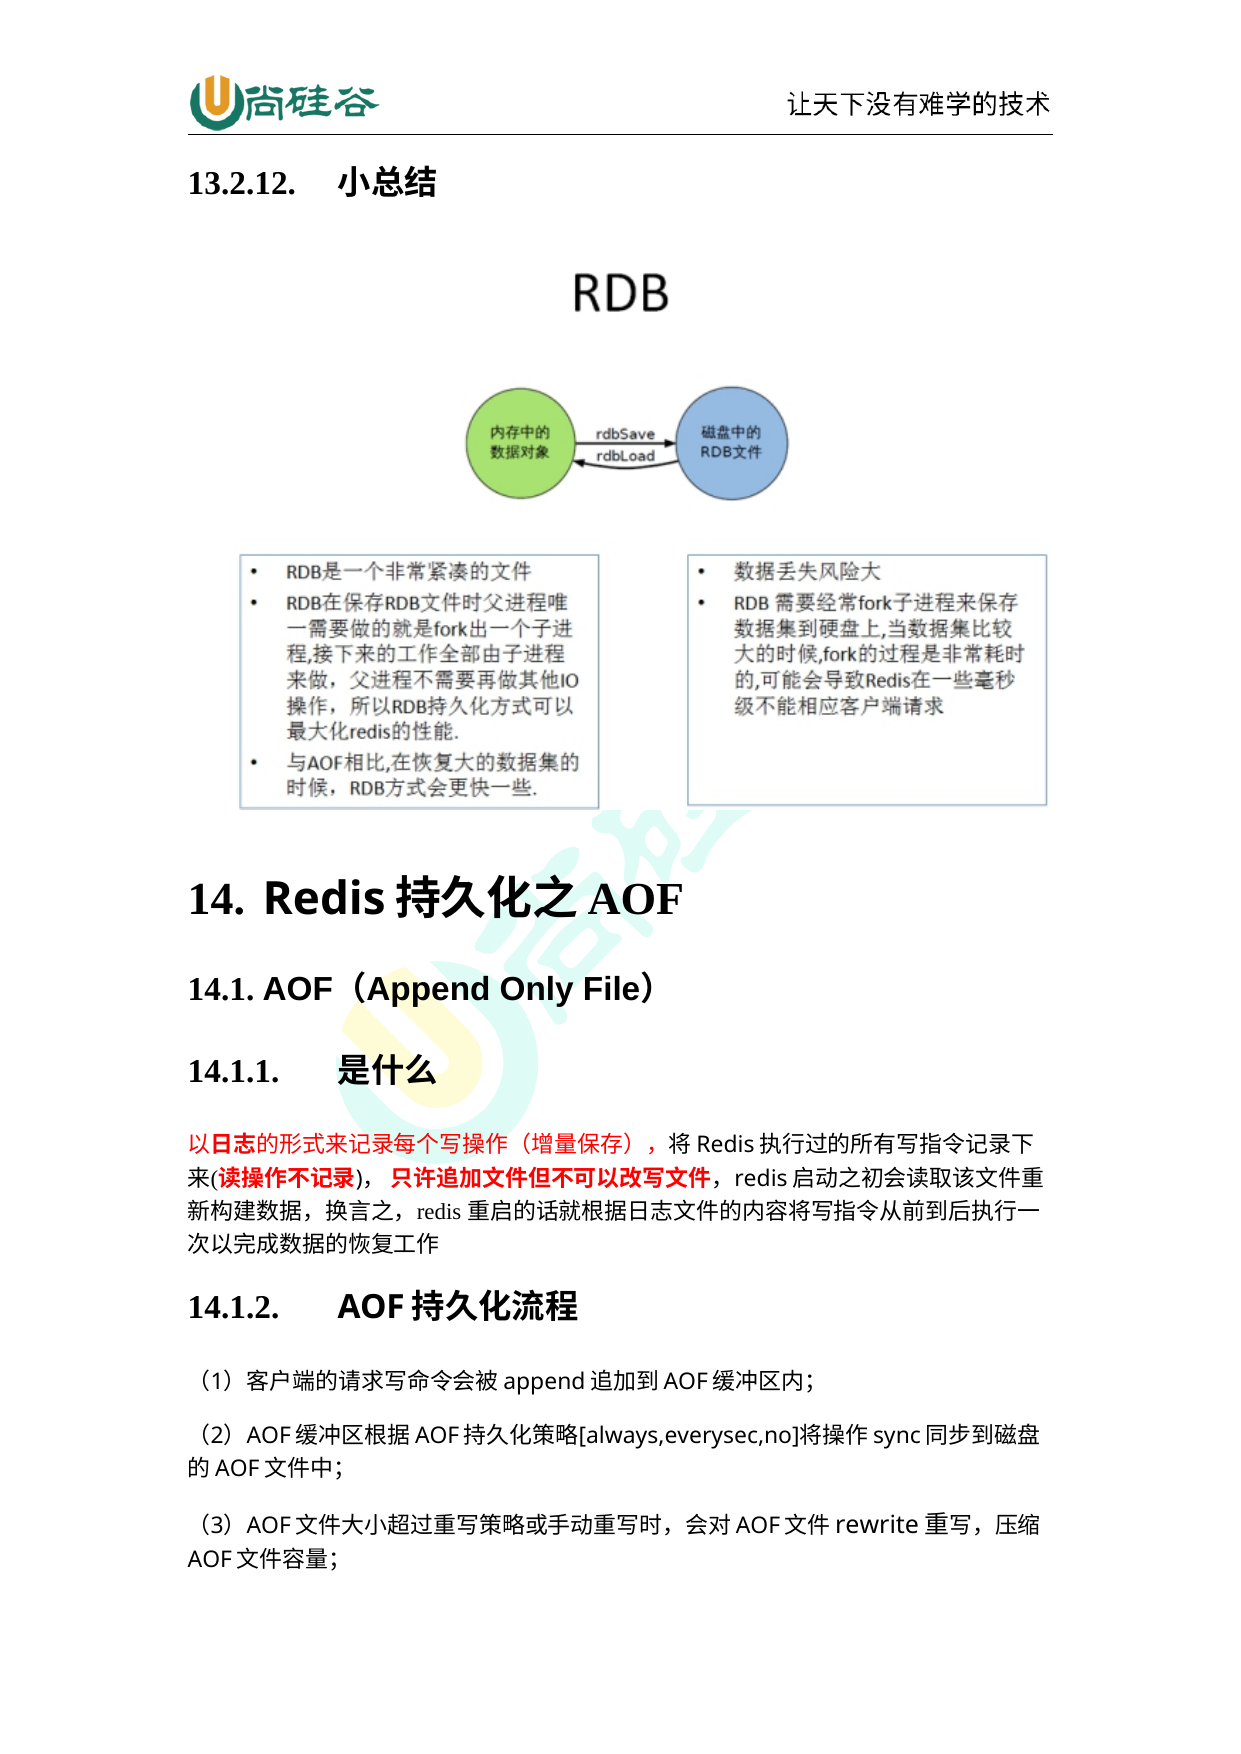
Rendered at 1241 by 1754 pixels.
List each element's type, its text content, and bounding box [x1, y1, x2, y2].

text （1）客户端的请求写命令会被append追加到AOF缓冲区内； [187, 1363, 1053, 1396]
list 是什么 [187, 1044, 1053, 1092]
text 以日志的形式来记录每个写操作（增量保存），将Redis执行过的所有写指令记录下来(读操作不记录)， 只许追加文件但不可以改写文件，redis启动之初会读取该文件重新构建数据，换言之，redis 重启的话就根据日志文件的内容将写指令从前到后执行一次以完成数据的恢复工作 [187, 1126, 1053, 1259]
list 小总结 [187, 156, 1053, 204]
picture [187, 238, 1056, 810]
list AOF（Append Only File） [187, 961, 1053, 1009]
text （3）AOF文件大小超过重写策略或手动重写时，会对AOF文件rewrite重写，压缩AOF文件容量； [187, 1504, 1053, 1574]
list AOF持久化流程 [187, 1280, 1053, 1328]
picture [187, 73, 1053, 132]
list Redis持久化之AOF [187, 861, 1053, 928]
text （2）AOF缓冲区根据AOF持久化策略[always,everysec,no]将操作sync同步到磁盘的AOF文件中； [187, 1417, 1053, 1484]
